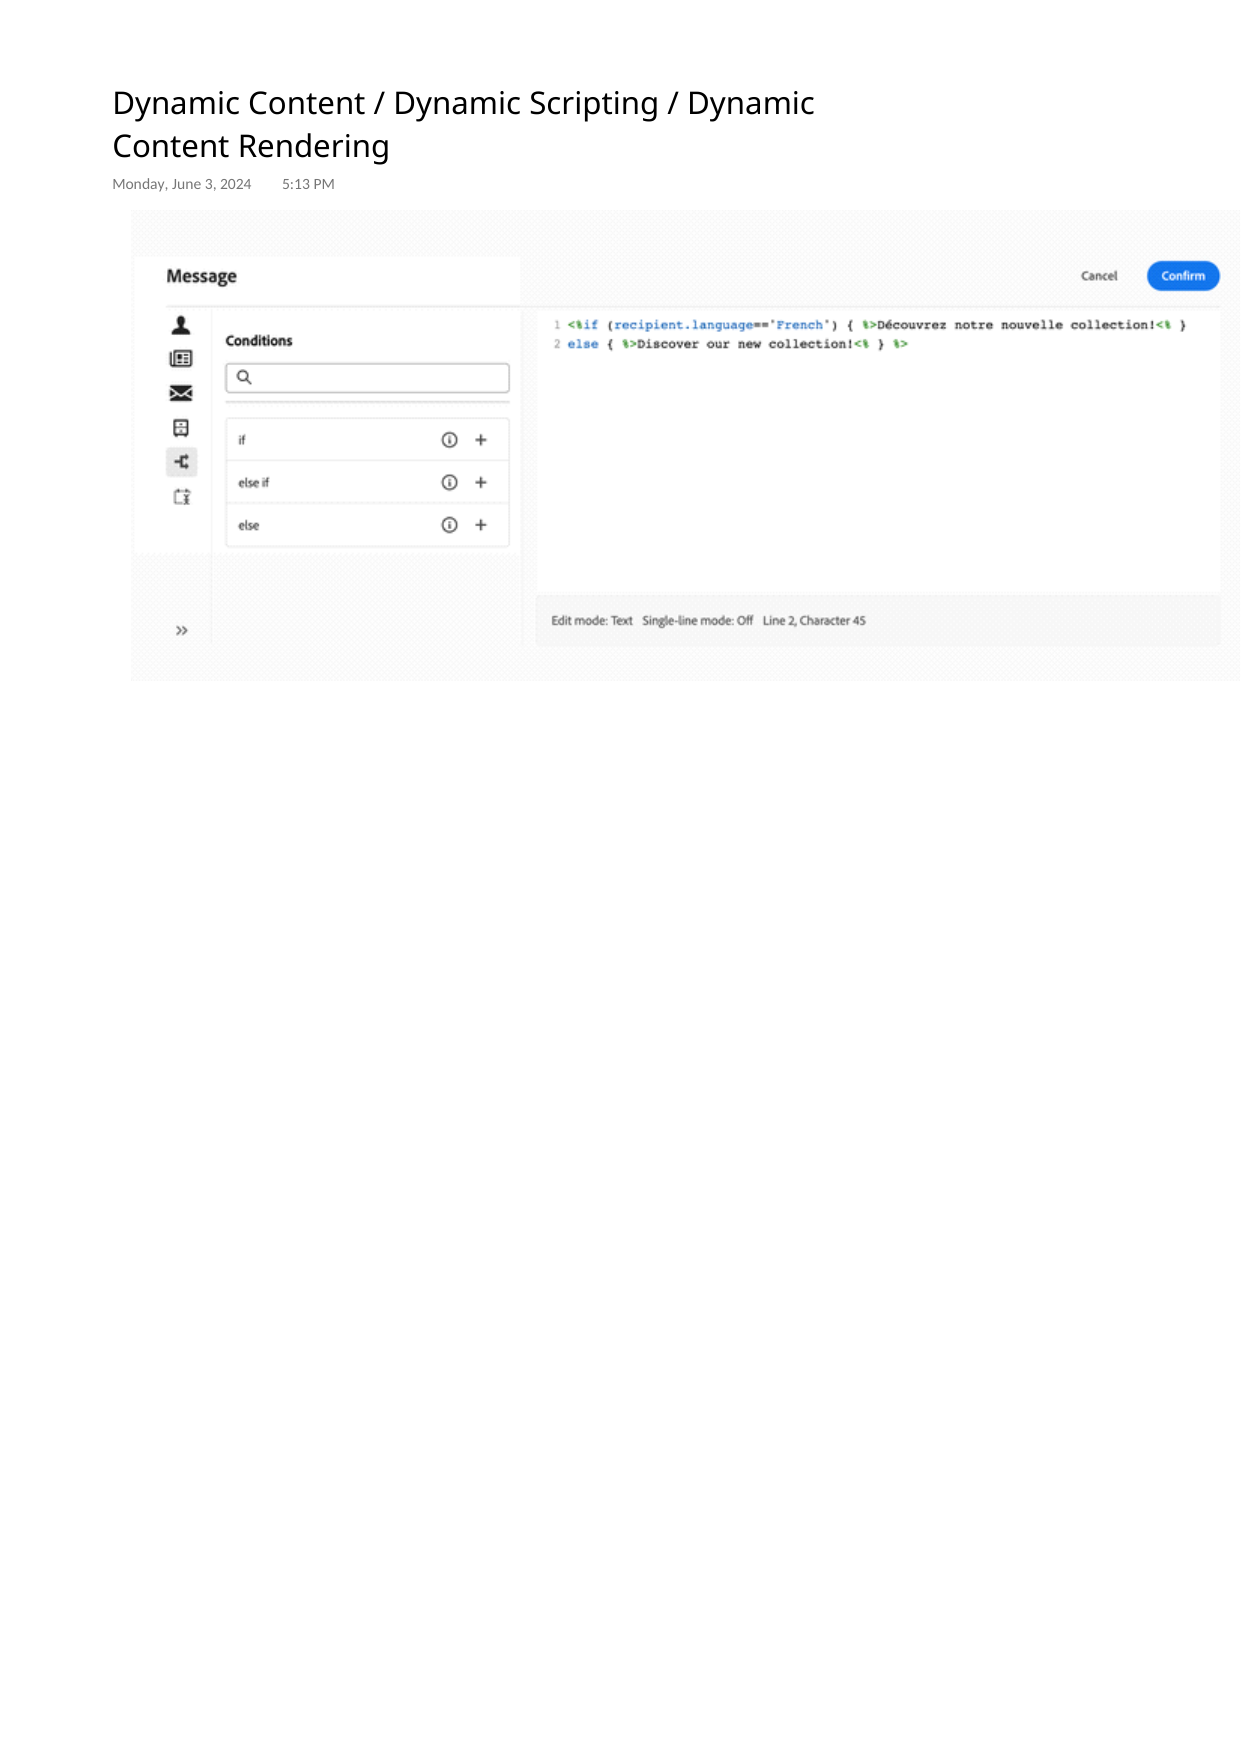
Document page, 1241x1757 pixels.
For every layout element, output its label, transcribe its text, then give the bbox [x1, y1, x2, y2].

text Monday, June 3, 2024 5:13 PM [112, 177, 1240, 192]
text Dynamic Content / Dynamic Scripting / Dynamic Content Rendering [112, 81, 835, 167]
picture [131, 210, 1241, 681]
